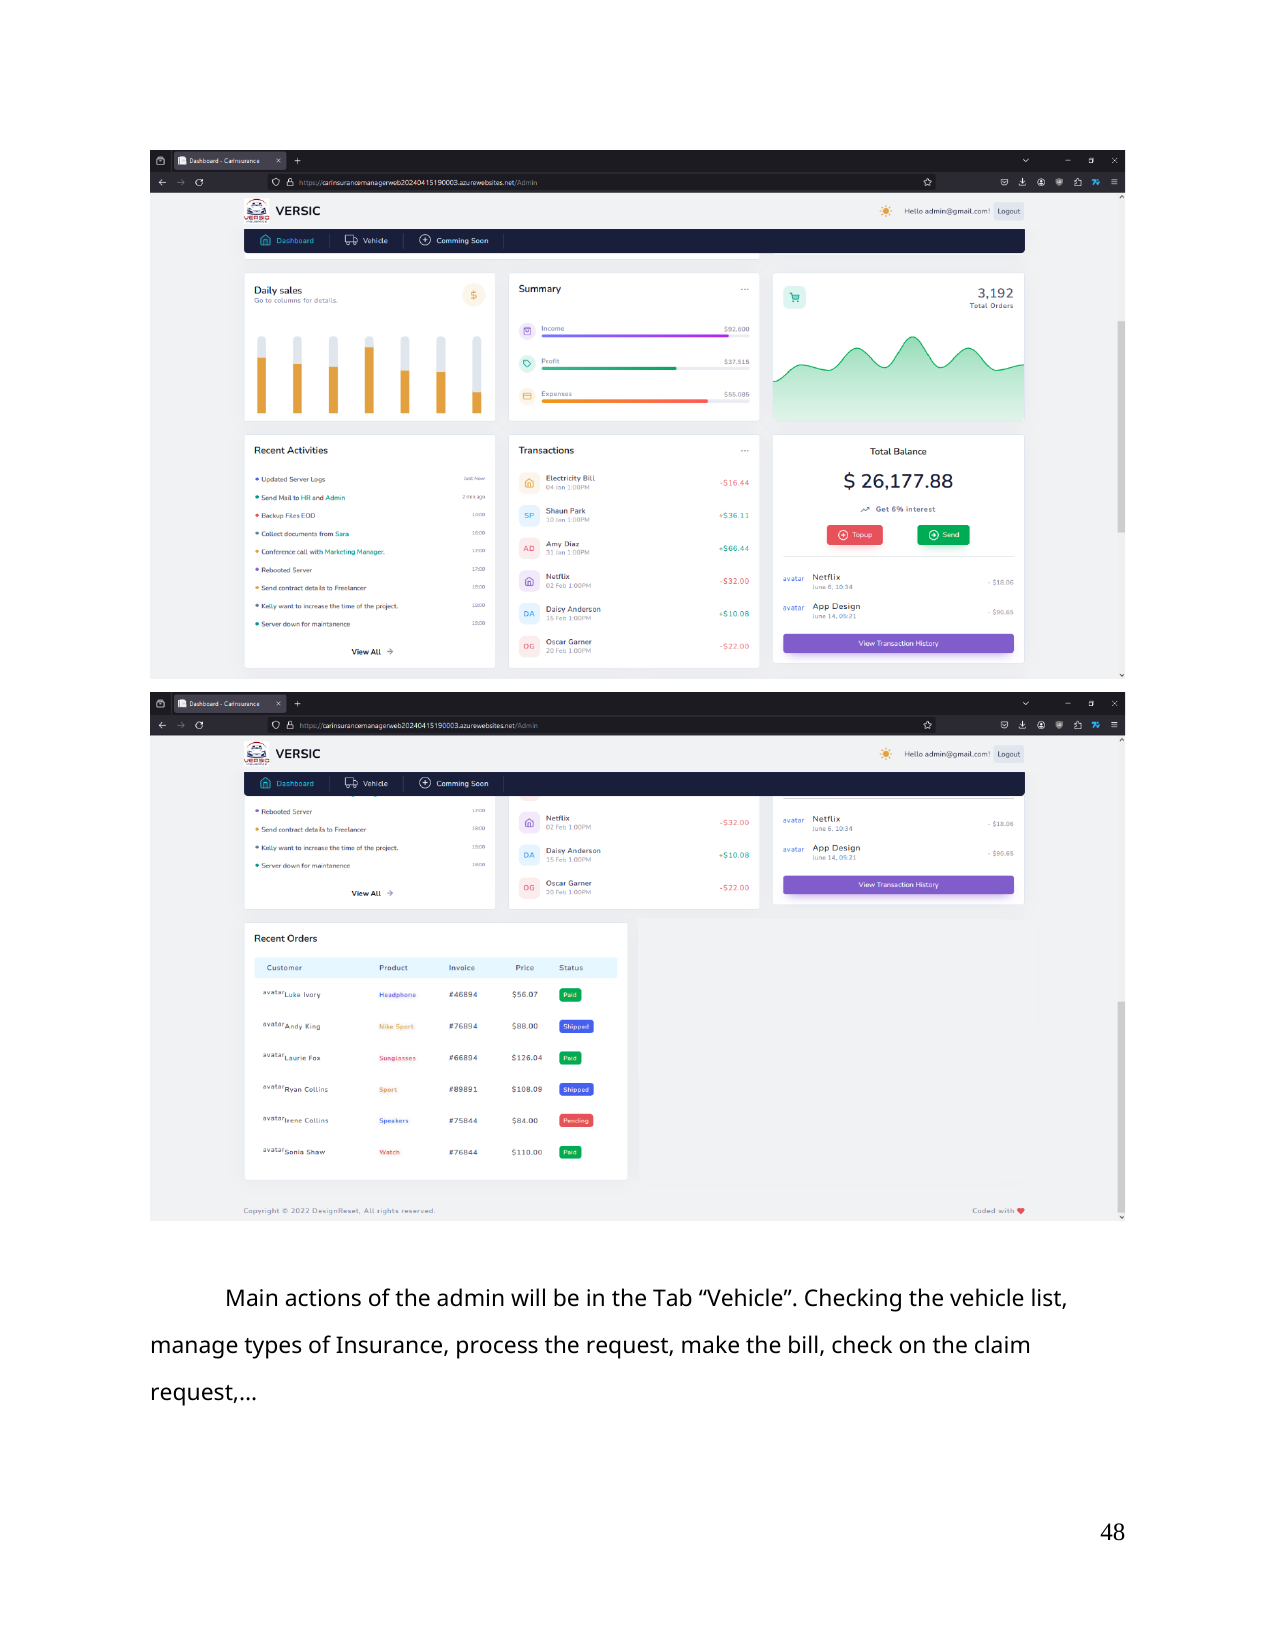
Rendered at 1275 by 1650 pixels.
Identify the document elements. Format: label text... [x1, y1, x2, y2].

text Main actions of the admin will be in the Tab “Vehicle”. Checking the vehicle list, manage types of Insurance, process the request, make the bill, check on the claim request,… [150, 1282, 1125, 1407]
picture [150, 150, 1125, 679]
picture [150, 692, 1125, 1221]
